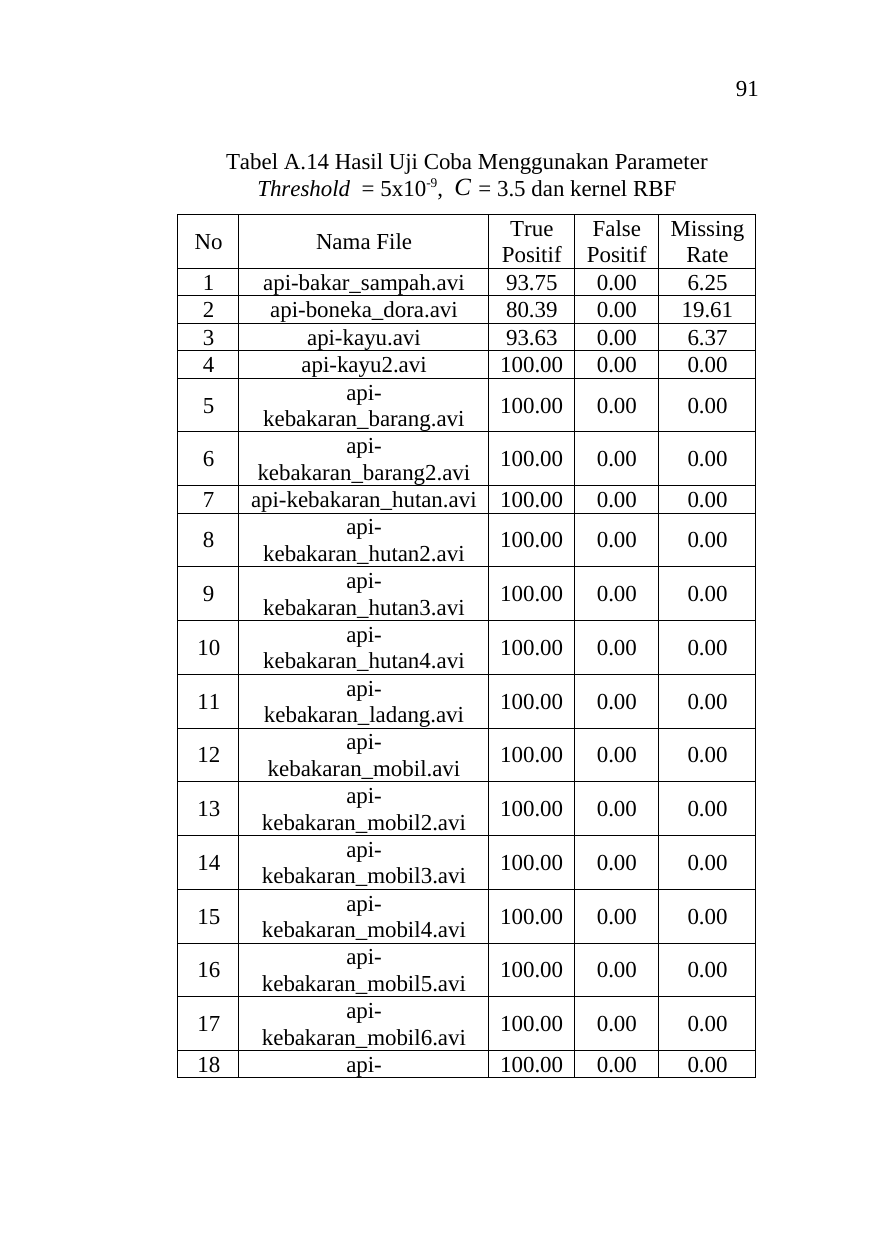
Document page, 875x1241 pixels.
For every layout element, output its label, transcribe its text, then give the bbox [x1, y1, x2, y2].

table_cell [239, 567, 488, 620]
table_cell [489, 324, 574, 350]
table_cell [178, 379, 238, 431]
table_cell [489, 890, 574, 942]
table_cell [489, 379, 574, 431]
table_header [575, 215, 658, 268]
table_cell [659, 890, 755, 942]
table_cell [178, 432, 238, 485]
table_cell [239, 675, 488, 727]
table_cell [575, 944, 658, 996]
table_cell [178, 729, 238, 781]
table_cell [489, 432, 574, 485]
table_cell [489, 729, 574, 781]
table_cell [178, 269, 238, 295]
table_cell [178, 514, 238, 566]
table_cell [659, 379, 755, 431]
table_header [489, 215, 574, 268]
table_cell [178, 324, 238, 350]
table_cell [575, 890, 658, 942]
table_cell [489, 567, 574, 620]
text Tabel A.14 Hasil Uji Coba Menggunakan Parameter Threshold = 5x10-9, = 3.5 dan kernel RBF [177, 148, 756, 202]
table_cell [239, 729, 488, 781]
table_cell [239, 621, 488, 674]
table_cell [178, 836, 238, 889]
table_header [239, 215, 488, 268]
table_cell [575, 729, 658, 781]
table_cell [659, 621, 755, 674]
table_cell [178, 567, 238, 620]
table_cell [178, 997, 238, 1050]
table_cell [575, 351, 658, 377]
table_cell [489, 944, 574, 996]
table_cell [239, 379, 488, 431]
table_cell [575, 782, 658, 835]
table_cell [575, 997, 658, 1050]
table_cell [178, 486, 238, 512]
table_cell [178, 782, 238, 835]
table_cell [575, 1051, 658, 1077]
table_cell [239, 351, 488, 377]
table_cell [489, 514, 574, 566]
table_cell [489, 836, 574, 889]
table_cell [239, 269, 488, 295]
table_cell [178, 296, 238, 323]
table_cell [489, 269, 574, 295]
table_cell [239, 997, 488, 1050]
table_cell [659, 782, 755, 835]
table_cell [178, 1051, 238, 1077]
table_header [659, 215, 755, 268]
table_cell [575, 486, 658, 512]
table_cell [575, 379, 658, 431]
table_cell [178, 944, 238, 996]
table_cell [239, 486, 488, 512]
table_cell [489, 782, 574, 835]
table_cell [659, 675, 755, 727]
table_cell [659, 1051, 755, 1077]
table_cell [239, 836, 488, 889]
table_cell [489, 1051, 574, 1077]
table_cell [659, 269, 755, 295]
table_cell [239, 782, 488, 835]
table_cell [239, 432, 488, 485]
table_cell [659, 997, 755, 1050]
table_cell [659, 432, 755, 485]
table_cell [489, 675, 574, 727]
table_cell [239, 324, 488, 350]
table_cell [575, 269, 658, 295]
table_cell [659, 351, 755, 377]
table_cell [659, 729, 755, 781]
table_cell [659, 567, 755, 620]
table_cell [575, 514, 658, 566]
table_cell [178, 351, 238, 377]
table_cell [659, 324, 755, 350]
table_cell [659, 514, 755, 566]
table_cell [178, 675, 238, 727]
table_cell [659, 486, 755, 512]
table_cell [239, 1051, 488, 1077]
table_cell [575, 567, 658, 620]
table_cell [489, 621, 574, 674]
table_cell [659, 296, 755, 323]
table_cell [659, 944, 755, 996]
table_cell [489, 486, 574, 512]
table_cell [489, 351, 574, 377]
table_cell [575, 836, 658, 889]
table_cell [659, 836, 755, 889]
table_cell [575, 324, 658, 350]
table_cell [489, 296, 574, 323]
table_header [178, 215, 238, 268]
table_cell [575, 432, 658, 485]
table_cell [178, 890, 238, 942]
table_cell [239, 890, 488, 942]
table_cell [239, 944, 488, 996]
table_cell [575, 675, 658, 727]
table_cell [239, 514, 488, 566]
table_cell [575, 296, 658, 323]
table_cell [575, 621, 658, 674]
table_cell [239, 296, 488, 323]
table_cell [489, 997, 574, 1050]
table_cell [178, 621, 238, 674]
